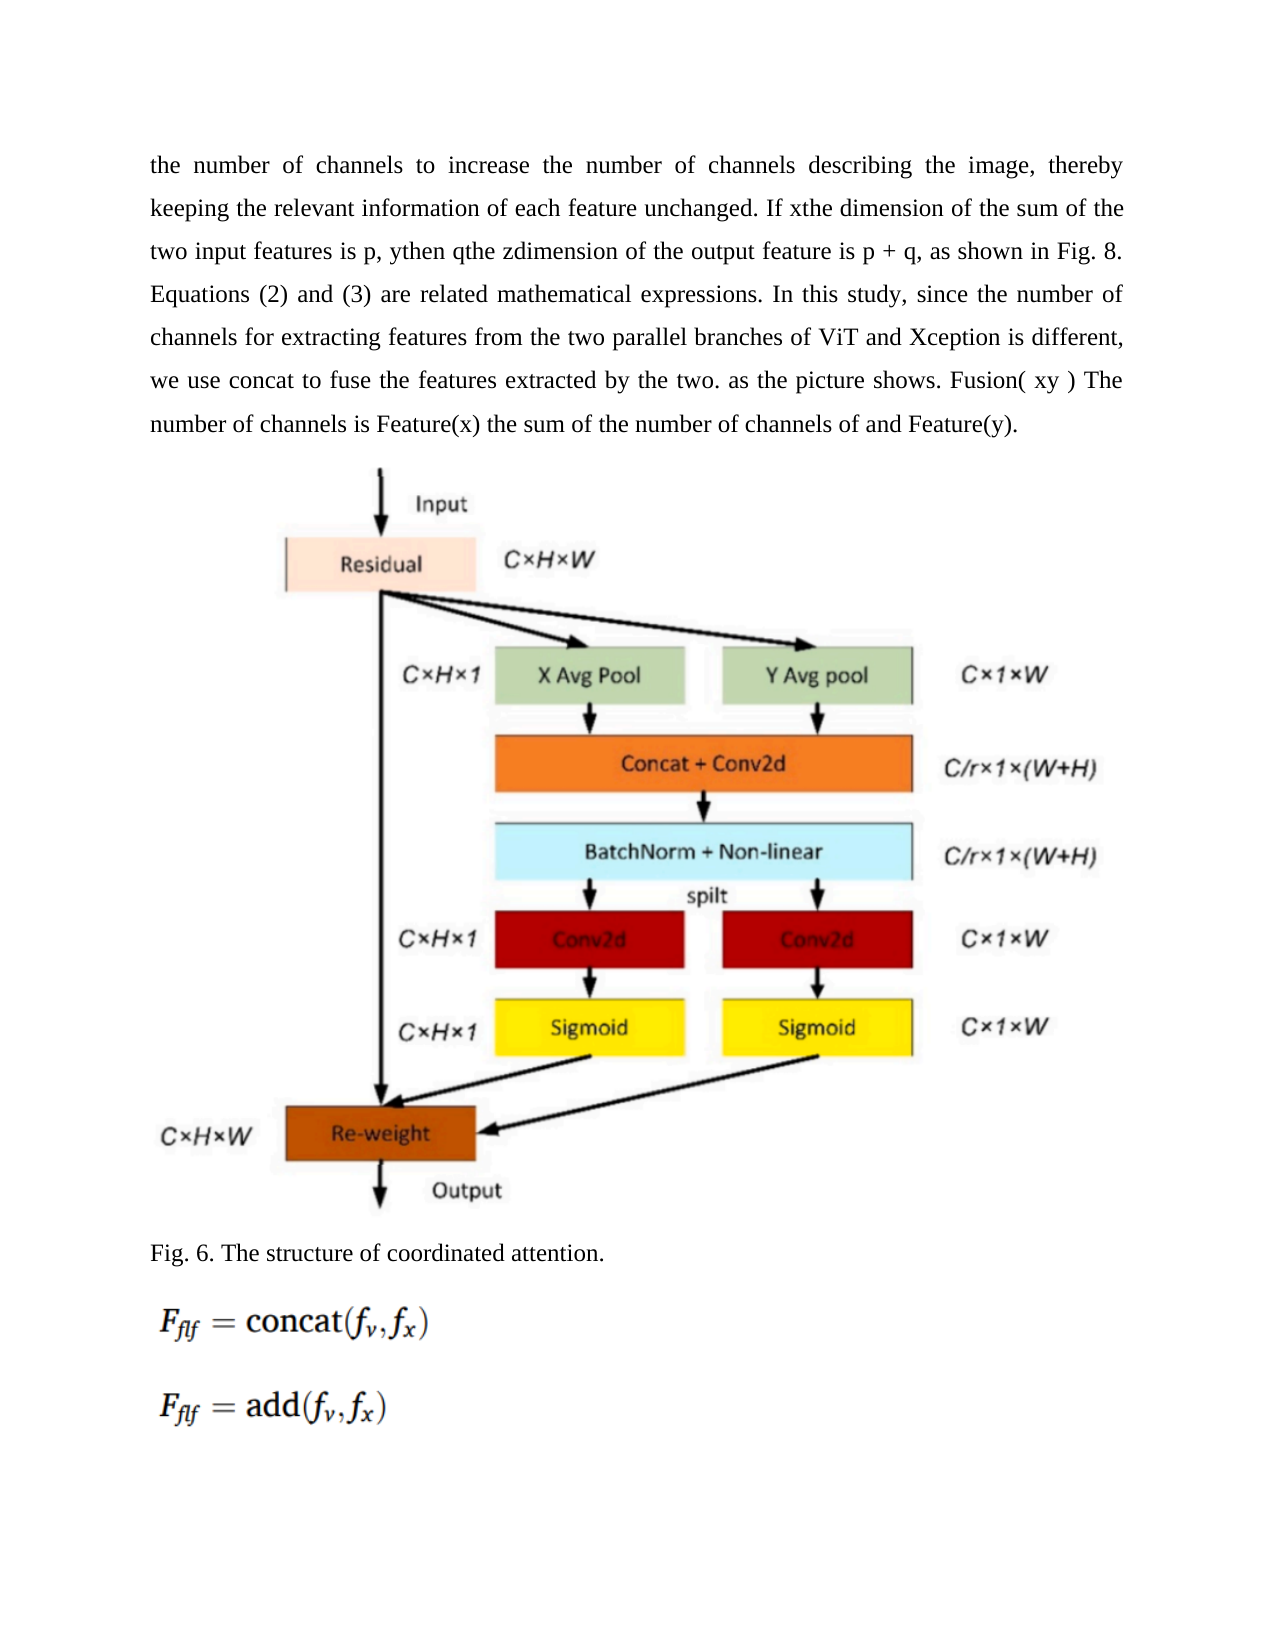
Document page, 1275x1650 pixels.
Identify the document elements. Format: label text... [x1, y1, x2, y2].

picture [150, 1280, 448, 1444]
text Fig. 6. The structure of coordinated attention. [150, 1238, 1125, 1266]
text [150, 150, 1125, 437]
picture [150, 451, 1125, 1224]
